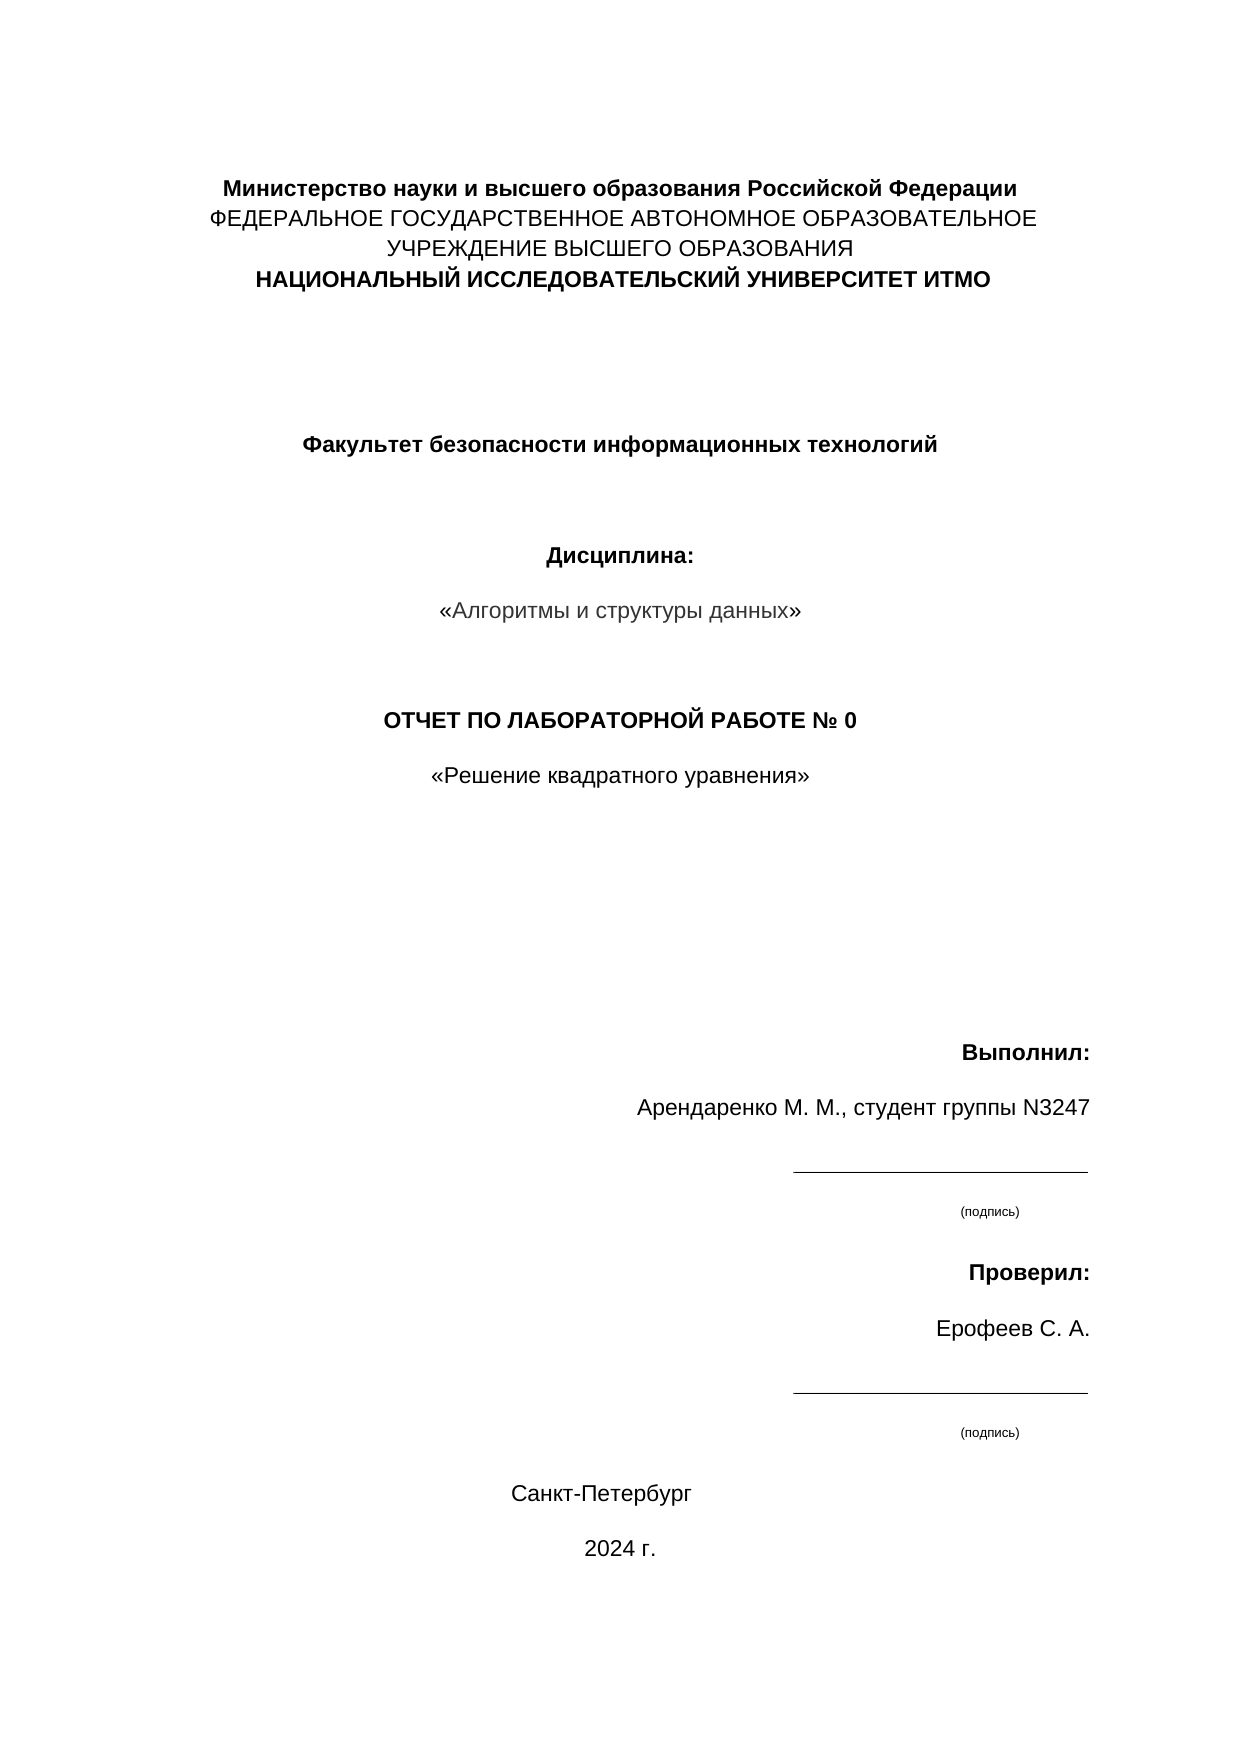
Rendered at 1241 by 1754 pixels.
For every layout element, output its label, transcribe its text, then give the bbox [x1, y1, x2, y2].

text Ерофеев С. А. [150, 1314, 1090, 1341]
text _______________________ [150, 1149, 1090, 1175]
text Санкт-Петербург [150, 1480, 1090, 1507]
text «Алгоритмы и структуры данных» [788, 597, 1090, 623]
text Проверил: [150, 1259, 1090, 1286]
text (подпись) [887, 1425, 1090, 1451]
text _______________________ [150, 1370, 1090, 1396]
text (подпись) [887, 1204, 1090, 1231]
text 2024 г. [150, 1535, 1090, 1562]
text Арендаренко М. М., студент группы N3247 [150, 1094, 1090, 1120]
text Факультет безопасности информационных технологий [150, 431, 1090, 458]
text Дисциплина: [150, 542, 1090, 568]
text «Алгоритмы и структуры данных» [150, 597, 452, 623]
text ОТЧЕТ ПО ЛАБОРАТОРНОЙ РАБОТЕ № 0 [150, 707, 1090, 734]
text «Решение квадратного уравнения» [150, 762, 1090, 789]
text Выполнил: [150, 1038, 1090, 1065]
text Министерство науки и высшего образования Российской Федерации ФЕДЕРАЛЬНОЕ ГОСУДАРСТВЕННОЕ АВТОНОМНОЕ ОБРАЗОВАТЕЛЬНОЕ УЧРЕЖДЕНИЕ ВЫСШЕГО ОБРАЗОВАНИЯ НАЦИОНАЛЬНЫЙ ИССЛЕДОВАТЕЛЬСКИЙ УНИВЕРСИТЕТ ИТМО [150, 175, 1090, 292]
